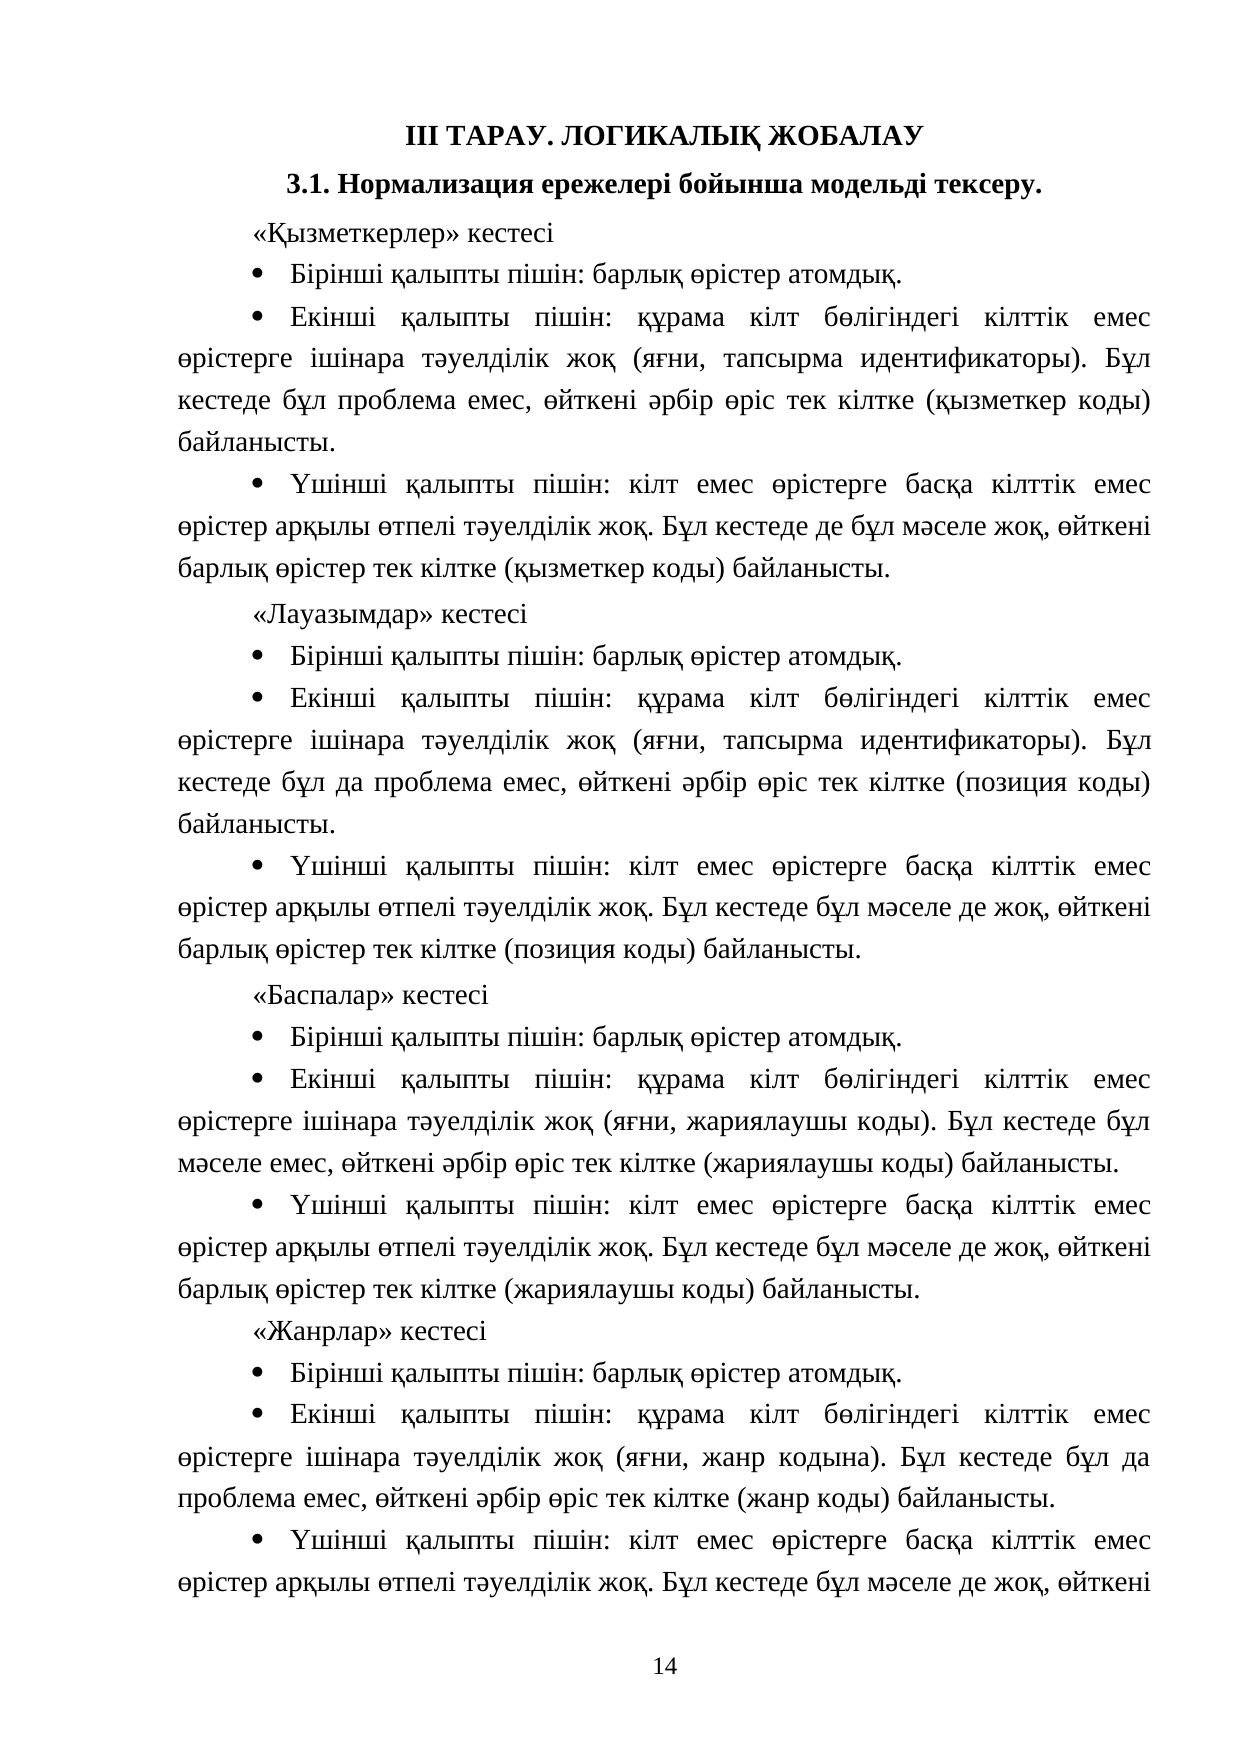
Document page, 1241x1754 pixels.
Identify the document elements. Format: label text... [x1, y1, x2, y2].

list Үшінші қалыпты пішін: кілт емес өрістерге басқа кілттік емес өрістер арқылы өтпелі тәуелділік жоқ. Бұл кестеде бұл мәселе де жоқ, өйткені барлық өрістер тек кілтке (жариялаушы коды) байланысты. [177, 1187, 1152, 1304]
list Үшінші қалыпты пішін: кілт емес өрістерге басқа кілттік емес өрістер арқылы өтпелі тәуелділік жоқ. Бұл кестеде бұл мәселе де жоқ, өйткені барлық өрістер тек кілтке (позиция коды) байланысты. [177, 848, 1152, 965]
subtitle III ТАРАУ. ЛОГИКАЛЫҚ ЖОБАЛАУ [177, 118, 1152, 152]
text «Баспалар» кестесі [177, 977, 1152, 1011]
list Екінші қалыпты пішін: құрама кілт бөлігіндегі кілттік емес өрістерге ішінара тәуелділік жоқ (яғни, тапсырма идентификаторы). Бұл кестеде бұл да проблема емес, өйткені әрбір өріс тек кілтке (позиция коды) байланысты. [177, 680, 1152, 839]
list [177, 1522, 1152, 1598]
list Екінші қалыпты пішін: құрама кілт бөлігіндегі кілттік емес өрістерге ішінара тәуелділік жоқ (яғни, жариялаушы коды). Бұл кестеде бұл мәселе емес, өйткені әрбір өріс тек кілтке (жариялаушы коды) байланысты. [177, 1061, 1152, 1179]
text «Қызметкерлер» кестесі [177, 215, 1152, 248]
subtitle 3.1. Нормализация ережелері бойынша модельді тексеру. [177, 166, 1152, 200]
list Бірінші қалыпты пішін: барлық өрістер атомдық. [177, 1019, 1152, 1053]
list Бірінші қалыпты пішін: барлық өрістер атомдық. [177, 257, 1152, 290]
list Бірінші қалыпты пішін: барлық өрістер атомдық. [177, 1355, 1152, 1388]
list Екінші қалыпты пішін: құрама кілт бөлігіндегі кілттік емес өрістерге ішінара тәуелділік жоқ (яғни, тапсырма идентификаторы). Бұл кестеде бұл проблема емес, өйткені әрбір өріс тек кілтке (қызметкер коды) байланысты. [177, 299, 1152, 458]
list Бірінші қалыпты пішін: барлық өрістер атомдық. [177, 638, 1152, 672]
text «Лауазымдар» кестесі [177, 596, 1152, 630]
list Үшінші қалыпты пішін: кілт емес өрістерге басқа кілттік емес өрістер арқылы өтпелі тәуелділік жоқ. Бұл кестеде де бұл мәселе жоқ, өйткені барлық өрістер тек кілтке (қызметкер коды) байланысты. [177, 466, 1152, 584]
list «Жанрлар» кестесі [177, 1313, 1152, 1346]
list Екінші қалыпты пішін: құрама кілт бөлігіндегі кілттік емес өрістерге ішінара тәуелділік жоқ (яғни, жанр кодына). Бұл кестеде бұл да проблема емес, өйткені әрбір өріс тек кілтке (жанр коды) байланысты. [177, 1397, 1152, 1514]
